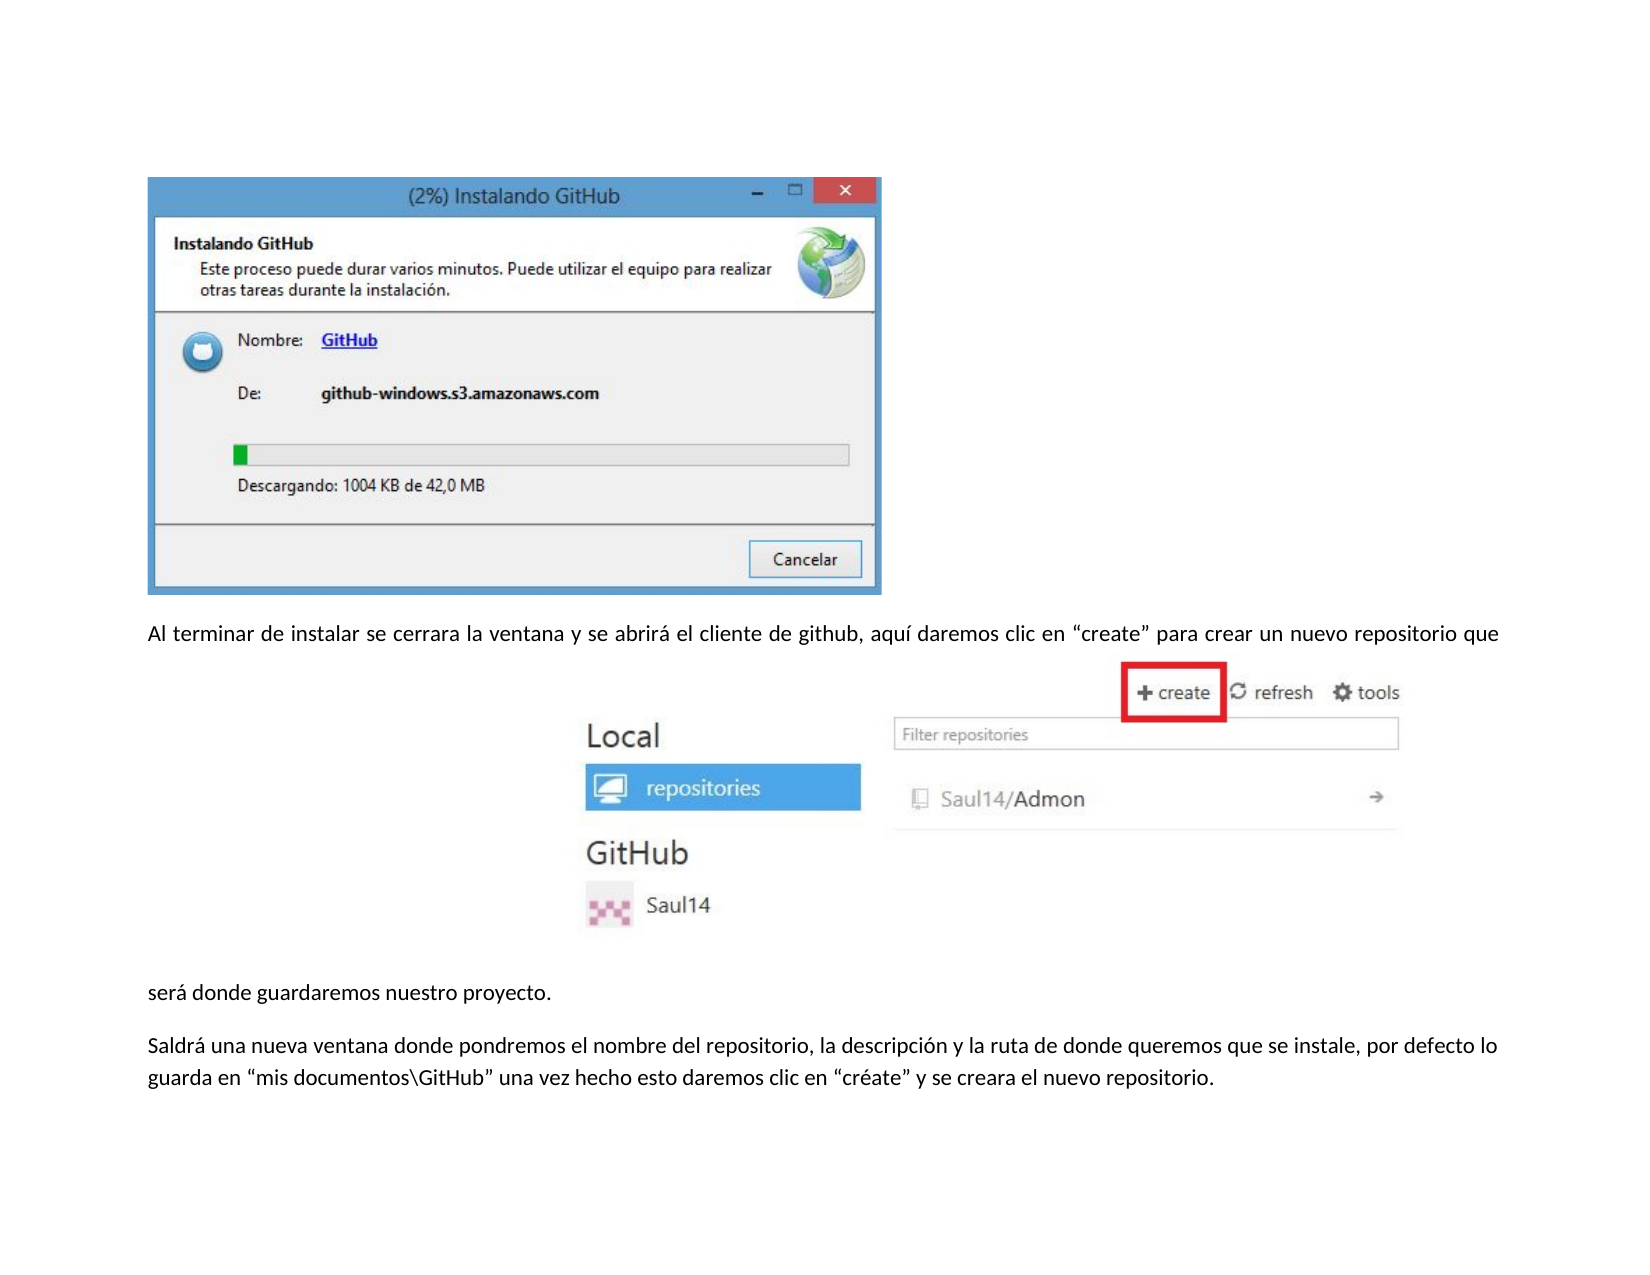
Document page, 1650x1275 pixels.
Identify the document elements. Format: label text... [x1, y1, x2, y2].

text Saldrá una nueva ventana donde pondremos el nombre del repositorio, la descripción y la ruta de donde queremos que se instale, por defecto lo guarda en “mis documentos\GitHub” una vez hecho esto daremos clic en “créate” y se creara el nuevo repositorio. [148, 1031, 1502, 1092]
picture [557, 651, 1478, 1001]
picture [147, 177, 882, 595]
